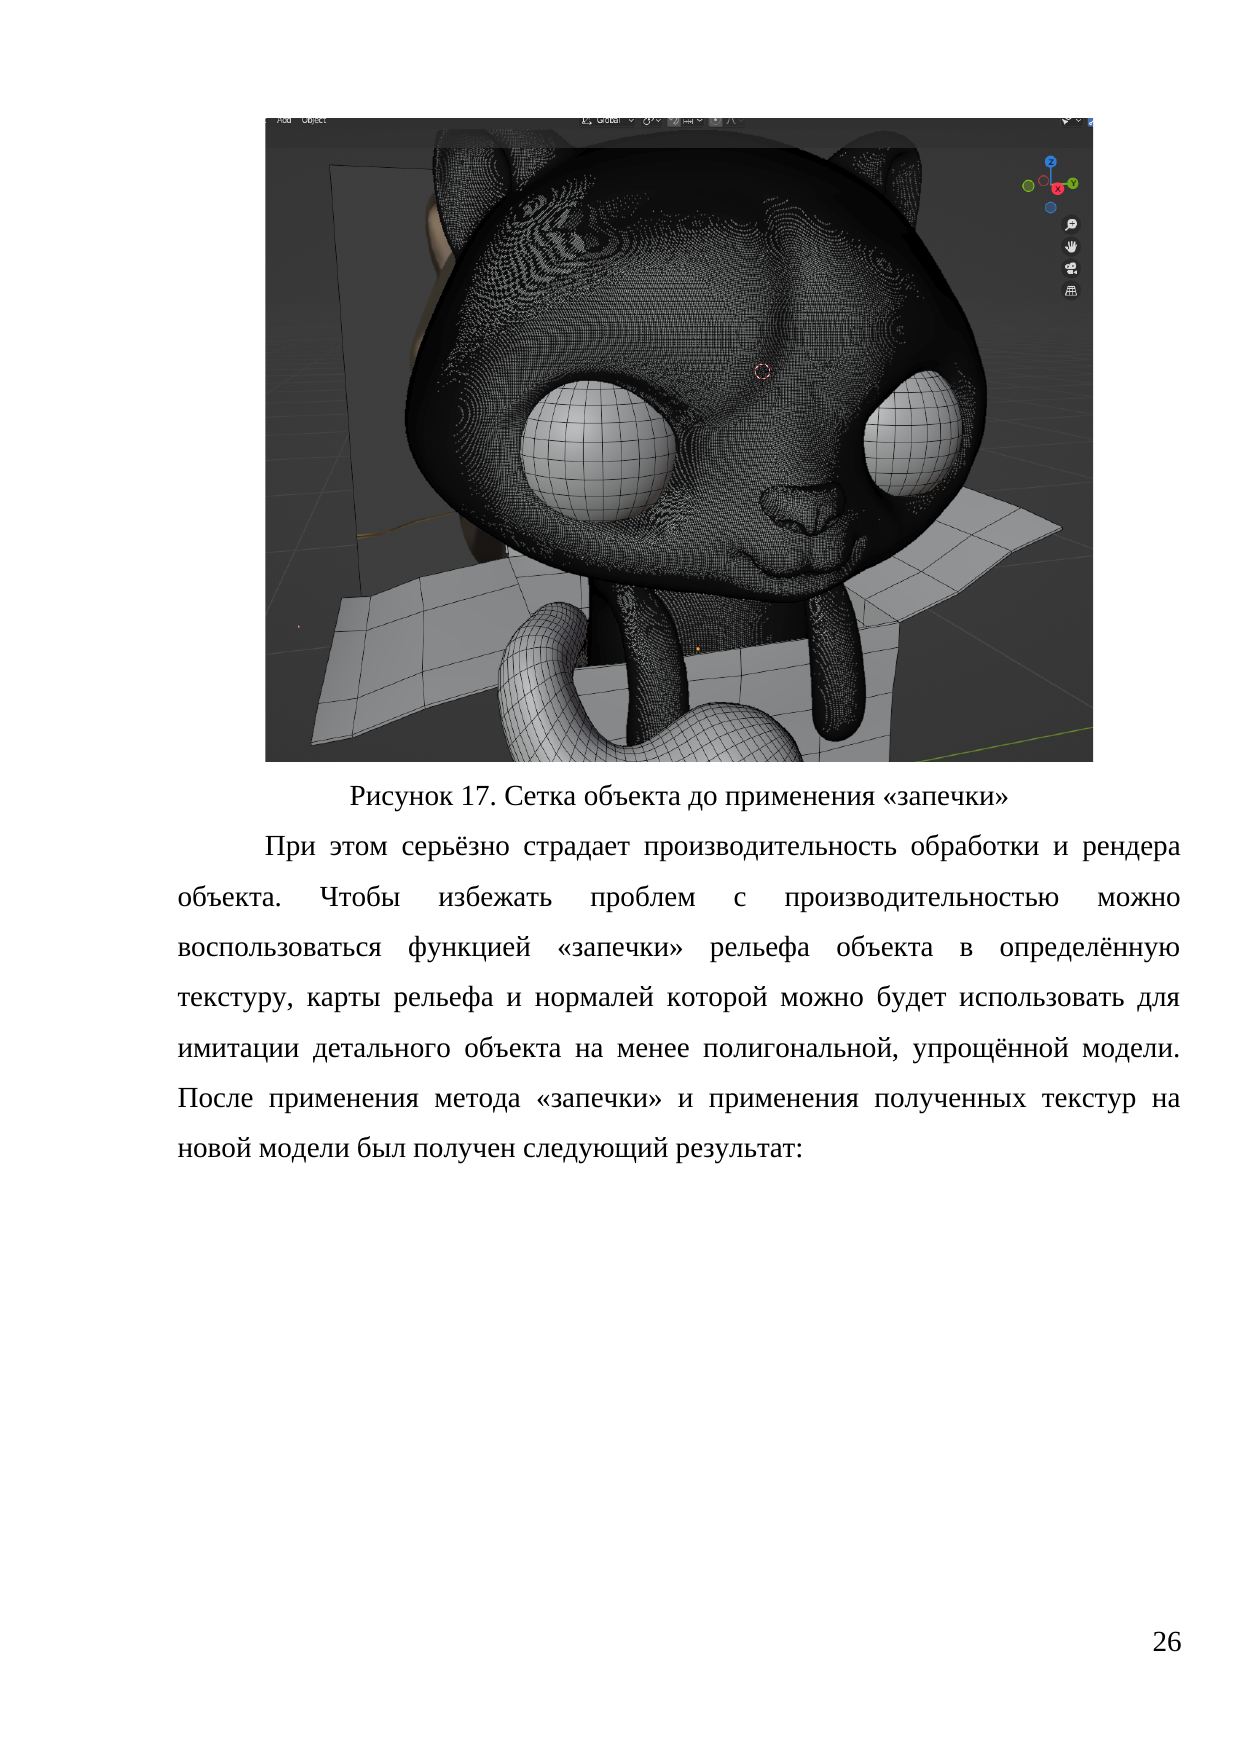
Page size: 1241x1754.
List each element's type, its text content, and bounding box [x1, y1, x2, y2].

text При этом серьёзно страдает производительность обработки и рендера объекта. Чтобы избежать проблем с производительностью можно воспользоваться функцией «запечки» рельефа объекта в определённую текстуру, карты рельефа и нормалей которой можно будет использовать для имитации детального объекта на менее полигональной, упрощённой модели. После применения метода «запечки» и применения полученных текстур на новой модели был получен следующий результат: [177, 828, 1181, 1164]
picture [265, 118, 1094, 762]
text Рисунок 17. Сетка объекта до применения «запечки» [177, 778, 1181, 812]
